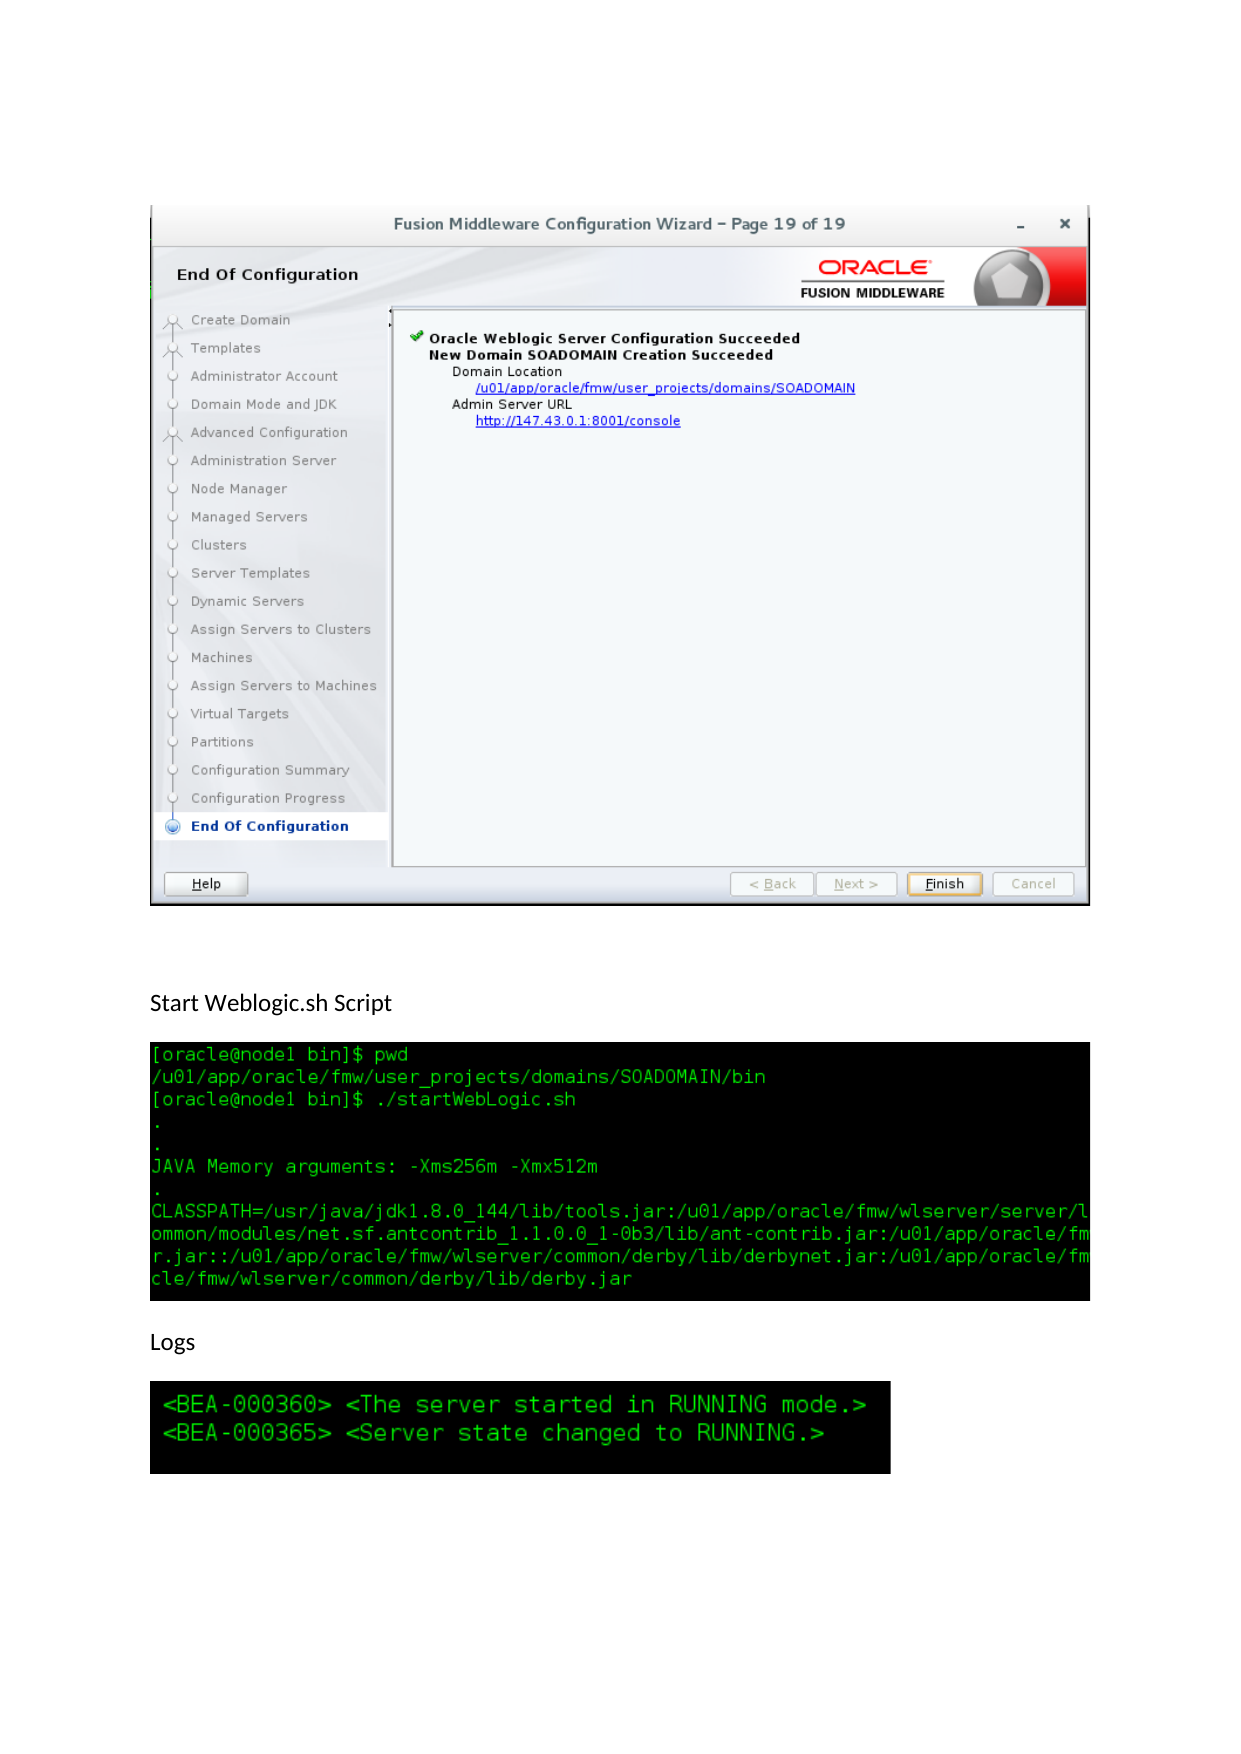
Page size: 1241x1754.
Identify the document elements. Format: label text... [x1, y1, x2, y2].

picture [150, 205, 1091, 906]
picture [150, 1381, 891, 1474]
text Start Weblogic.sh Script [150, 987, 1090, 1017]
picture [150, 1042, 1091, 1301]
text Logs [150, 1326, 1090, 1356]
